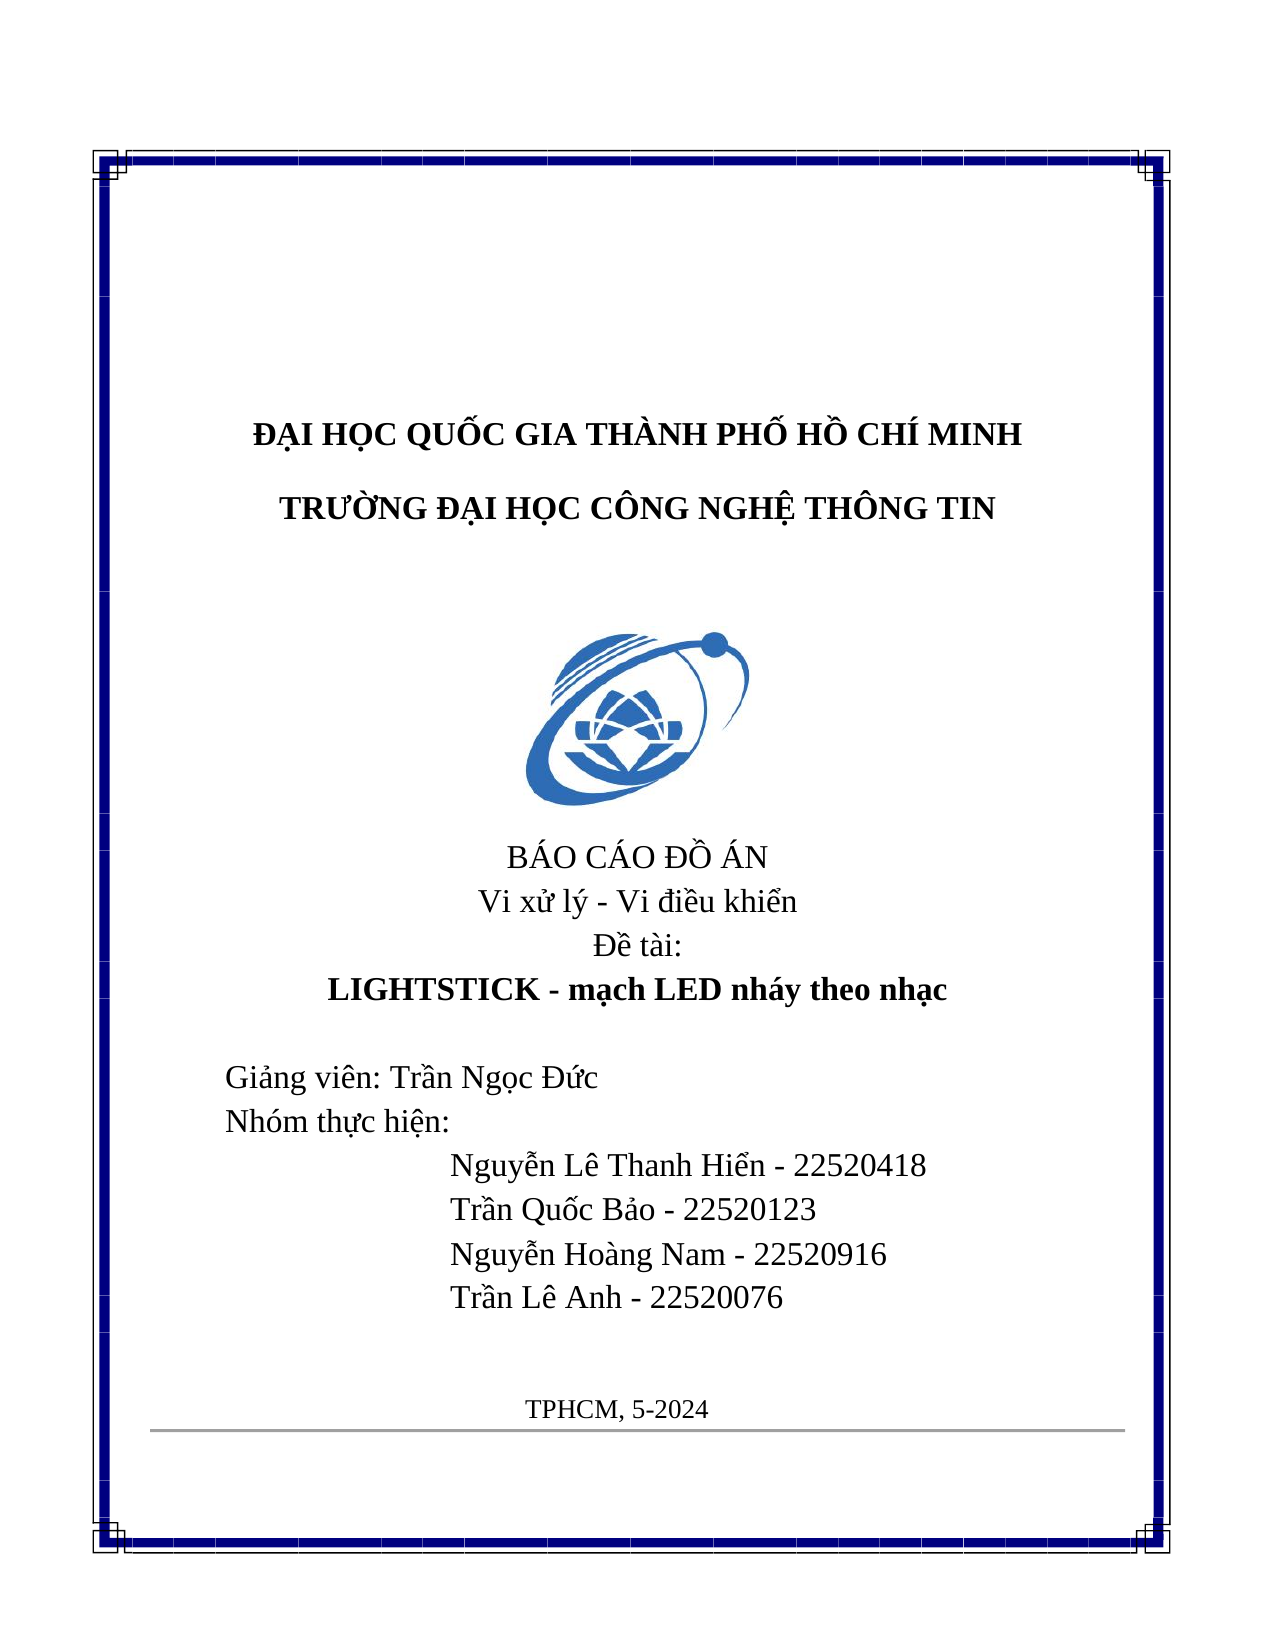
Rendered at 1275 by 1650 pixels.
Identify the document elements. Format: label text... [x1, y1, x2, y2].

text Nhóm thực hiện: [150, 1102, 1125, 1140]
text Nguyễn Hoàng Nam - 22520916 [375, 1234, 1125, 1272]
text Vi xử lý - Vi điều khiển [150, 881, 1125, 919]
text Trần Quốc Bảo - 22520123 [450, 1190, 1125, 1228]
text Trần Lê Anh - 22520076 [375, 1278, 1125, 1316]
text BÁO CÁO ĐỒ ÁN [150, 837, 1125, 876]
picture [523, 626, 752, 808]
text Đề tài: [150, 925, 1125, 964]
text LIGHTSTICK - mạch LED nháy theo nhạc [150, 969, 1125, 1008]
text TPHCM, 5-2024 [150, 1393, 1125, 1424]
text Giảng viên: Trần Ngọc Đức [150, 1057, 1125, 1096]
text Nguyễn Lê Thanh Hiển - 22520418 [375, 1146, 1125, 1184]
text TRƯỜNG ĐẠI HỌC CÔNG NGHỆ THÔNG TIN [150, 489, 1125, 527]
text ĐẠI HỌC QUỐC GIA THÀNH PHỐ HỒ CHÍ MINH [150, 414, 1125, 453]
